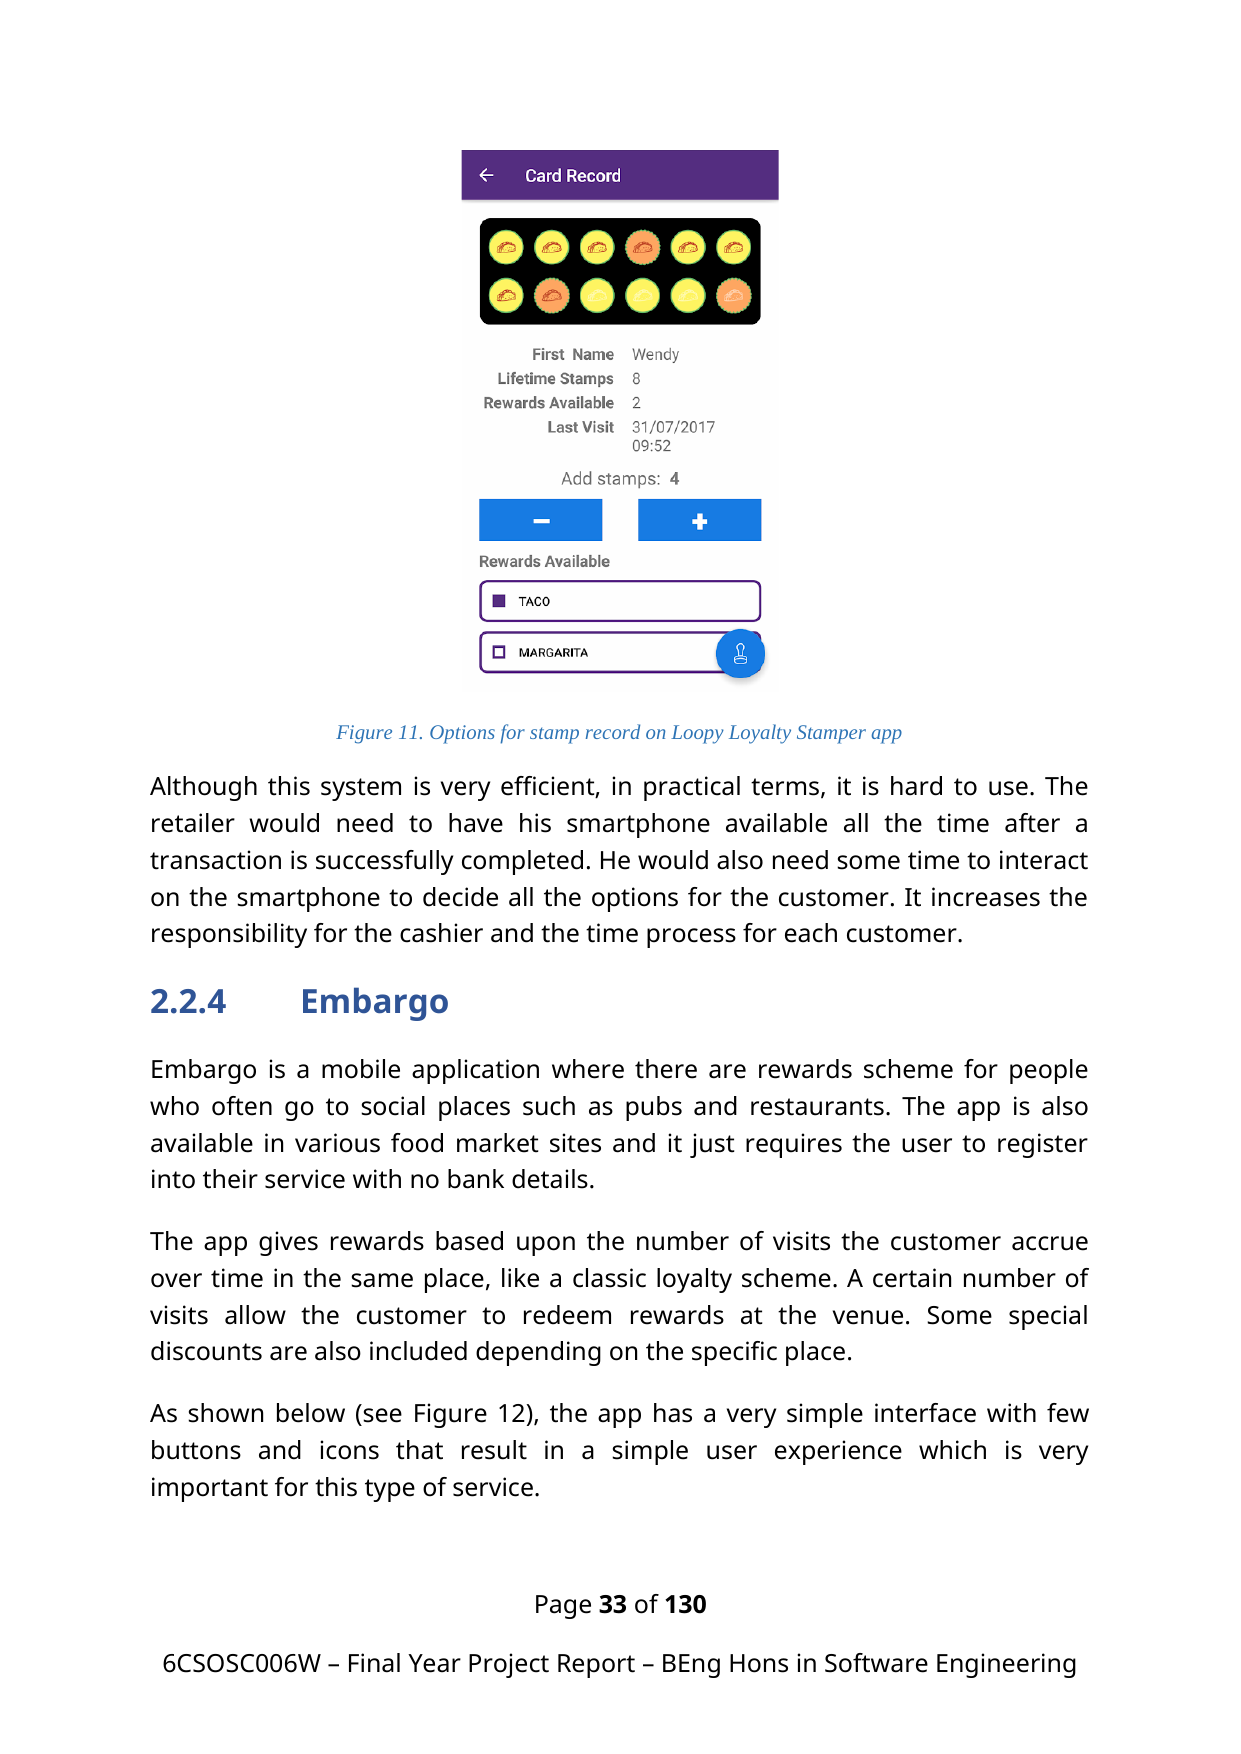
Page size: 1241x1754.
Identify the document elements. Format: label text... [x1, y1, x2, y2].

text The app gives rewards based upon the number of visits the customer accrue over time in the same place, like a classic loyalty scheme. A certain number of visits allow the customer to redeem rewards at the venue. Some special discounts are also included depending on the specific place. [150, 1224, 1090, 1368]
picture [461, 150, 779, 692]
subtitle Embargo [150, 978, 1090, 1023]
text Embargo is a mobile application where there are rewards scheme for people who often go to social places such as pubs and restaurants. The app is also available in various food market sites and it just requires the user to register into their service with no bank details. [150, 1052, 1090, 1196]
text Figure 11. Options for stamp record on Loopy Loyalty Stamper app [150, 720, 1090, 744]
text Although this system is very efficient, in practical terms, it is hard to use. The retailer would need to have his smartphone available all the time after a transaction is successfully completed. He would also need some time to interact on the smartphone to decide all the options for the customer. It increases the responsibility for the cashier and the time process for each customer. [150, 769, 1090, 950]
text As shown below (see Figure 12), the app has a very simple interface with few buttons and icons that result in a simple user experience which is very important for this type of service. [150, 1396, 1090, 1503]
